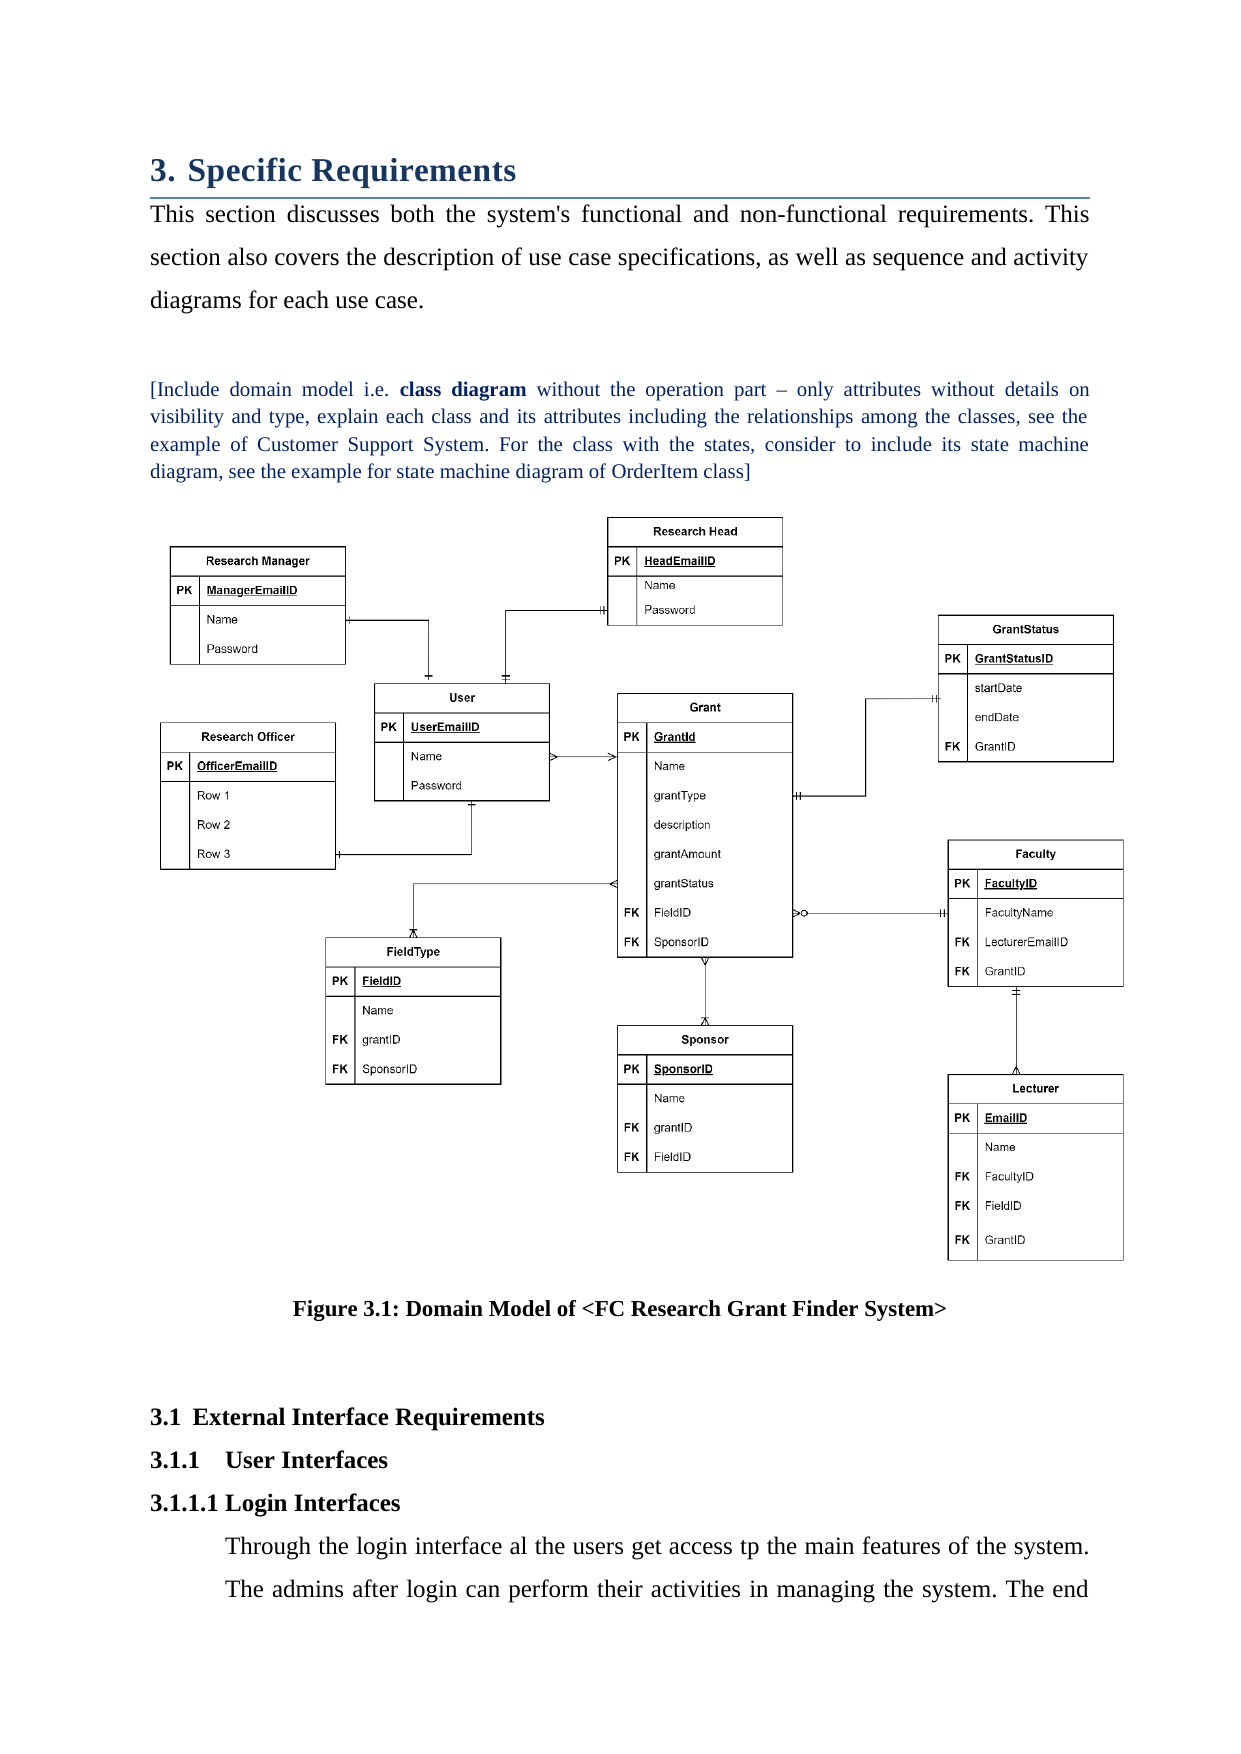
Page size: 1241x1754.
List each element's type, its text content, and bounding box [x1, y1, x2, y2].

list Specific Requirements [150, 150, 1090, 197]
list Login Interfaces [150, 1488, 1090, 1517]
list External Interface Requirements [150, 1402, 1090, 1430]
text [Include domain model i.e. class diagram without the operation part – only attributes without details on visibility and type, explain each class and its attributes including the relationships among the classes, see the example of Customer Support System. For the class with the states, consider to include its state machine diagram, see the example for state machine diagram of OrderItem class] [150, 377, 1090, 483]
text This section discusses both the system's functional and non-functional requirements. This section also covers the description of use case specifications, as well as sequence and activity diagrams for each use case. [150, 199, 1090, 314]
text Figure 3.1: Domain Model of <FC Research Grant Finder System> [150, 1295, 1090, 1322]
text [225, 1531, 1090, 1603]
list User Interfaces [150, 1445, 1090, 1473]
picture [150, 507, 1134, 1271]
